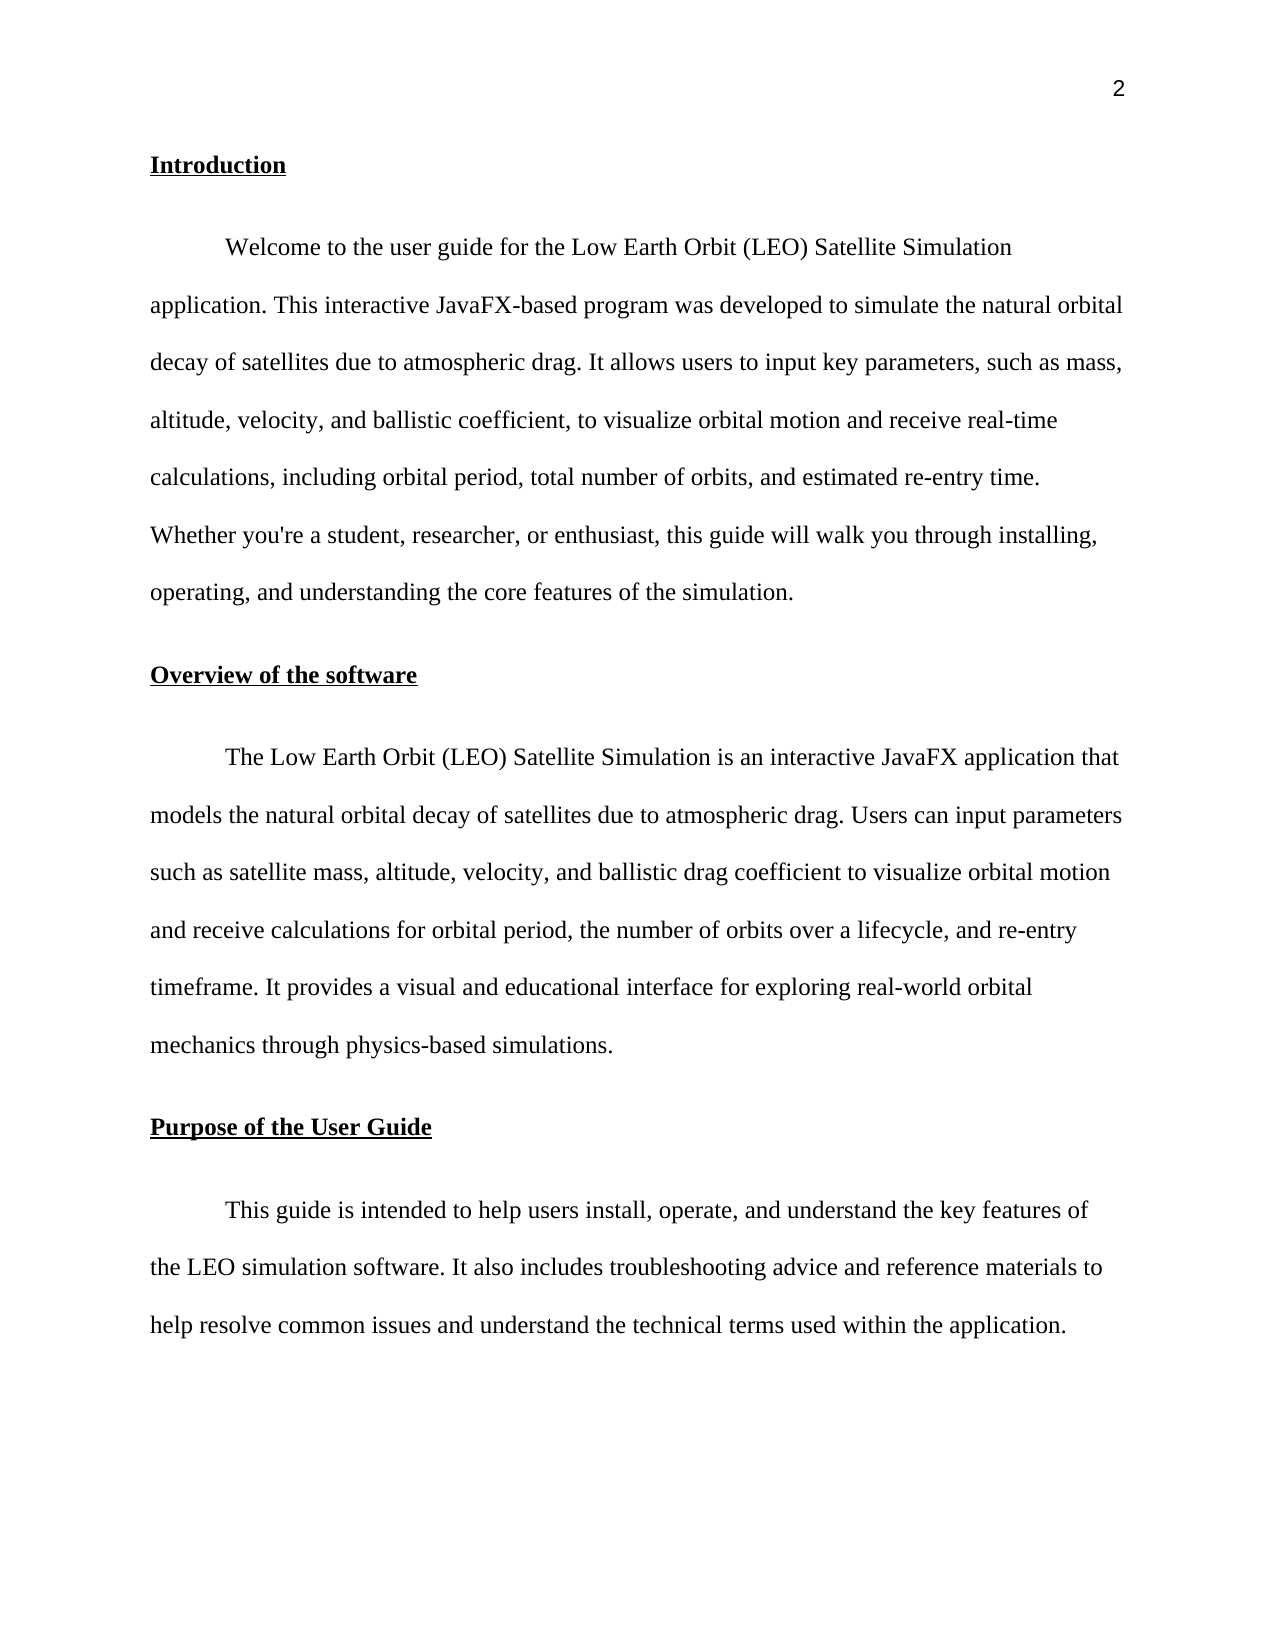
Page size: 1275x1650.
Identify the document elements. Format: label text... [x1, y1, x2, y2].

text Introduction [150, 150, 1125, 179]
text Purpose of the User Guide [150, 1112, 1125, 1141]
text This guide is intended to help users install, operate, and understand the key features of the LEO simulation software. It also includes troubleshooting advice and reference materials to help resolve common issues and understand the technical terms used within the application. [150, 1195, 1125, 1339]
text Overview of the software [150, 660, 1125, 689]
text The Low Earth Orbit (LEO) Satellite Simulation is an interactive JavaFX application that models the natural orbital decay of satellites due to atmospheric drag. Users can input parameters such as satellite mass, altitude, velocity, and ballistic drag coefficient to visualize orbital motion and receive calculations for orbital period, the number of orbits over a lifecycle, and re-entry timeframe. It provides a visual and educational interface for exploring real-world orbital mechanics through physics-based simulations. [150, 742, 1125, 1059]
text Welcome to the user guide for the Low Earth Orbit (LEO) Satellite Simulation application. This interactive JavaFX-based program was developed to simulate the natural orbital decay of satellites due to atmospheric drag. It allows users to input key parameters, such as mass, altitude, velocity, and ballistic coefficient, to visualize orbital motion and receive real-time calculations, including orbital period, total number of orbits, and estimated re-entry time. Whether you're a student, researcher, or enthusiast, this guide will walk you through installing, operating, and understanding the core features of the simulation. [150, 232, 1125, 606]
